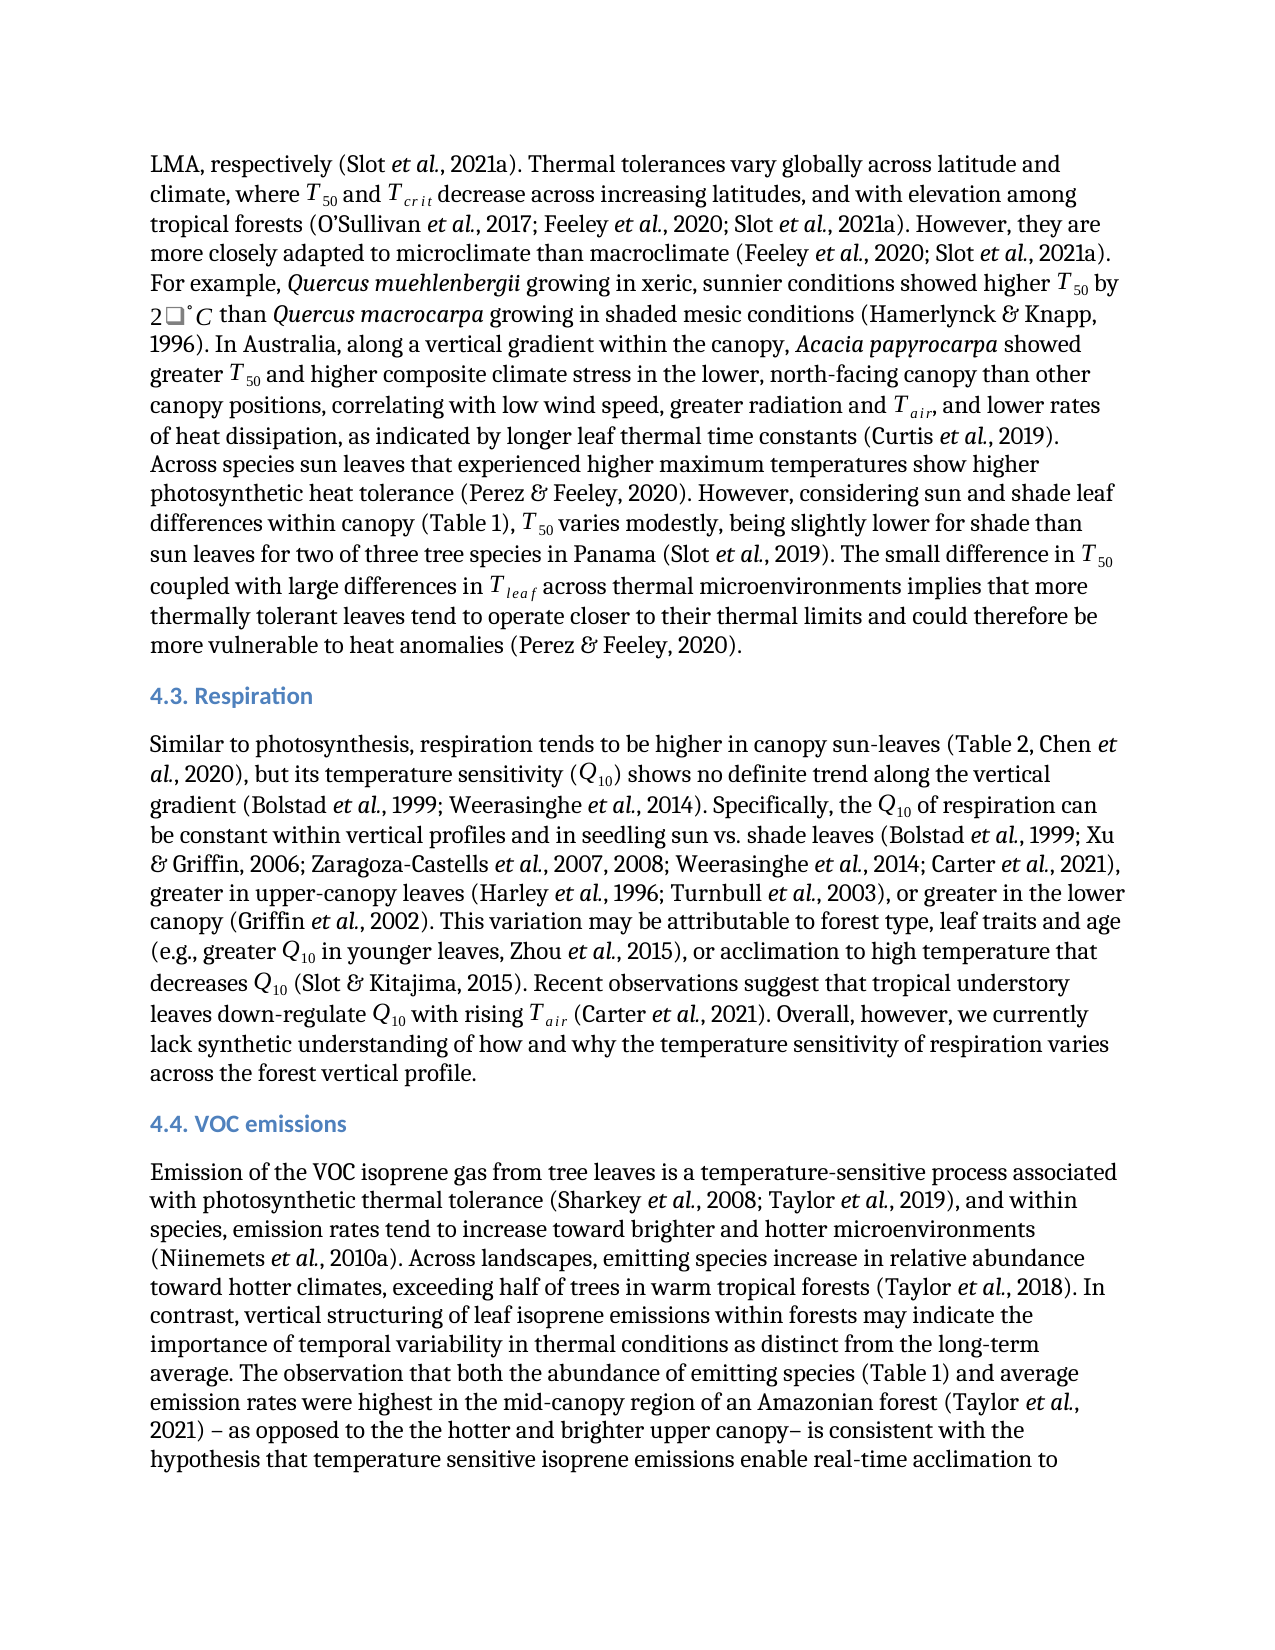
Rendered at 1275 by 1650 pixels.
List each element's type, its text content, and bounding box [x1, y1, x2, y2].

subtitle 4.4. VOC emissions [150, 1108, 1125, 1139]
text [150, 150, 1125, 659]
text Similar to photosynthesis, respiration tends to be higher in canopy sun-leaves (Table 2, Chen et al., 2020), but its temperature sensitivity () shows no definite trend along the vertical gradient (Bolstad et al., 1999; Weerasinghe et al., 2014). Specifically, the of respiration can be constant within vertical profiles and in seedling sun vs. shade leaves (Bolstad et al., 1999; Xu & Griffin, 2006; Zaragoza-Castells et al., 2007, 2008; Weerasinghe et al., 2014; Carter et al., 2021), greater in upper-canopy leaves (Harley et al., 1996; Turnbull et al., 2003), or greater in the lower canopy (Griffin et al., 2002). This variation may be attributable to forest type, leaf traits and age (e.g., greater in younger leaves, Zhou et al., 2015), or acclimation to high temperature that decreases (Slot & Kitajima, 2015). Recent observations suggest that tropical understory leaves down-regulate with rising (Carter et al., 2021). Overall, however, we currently lack synthetic understanding of how and why the temperature sensitivity of respiration varies across the forest vertical profile. [150, 729, 1125, 1087]
subtitle 4.3. Respiration [150, 680, 1125, 711]
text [150, 1158, 1125, 1474]
